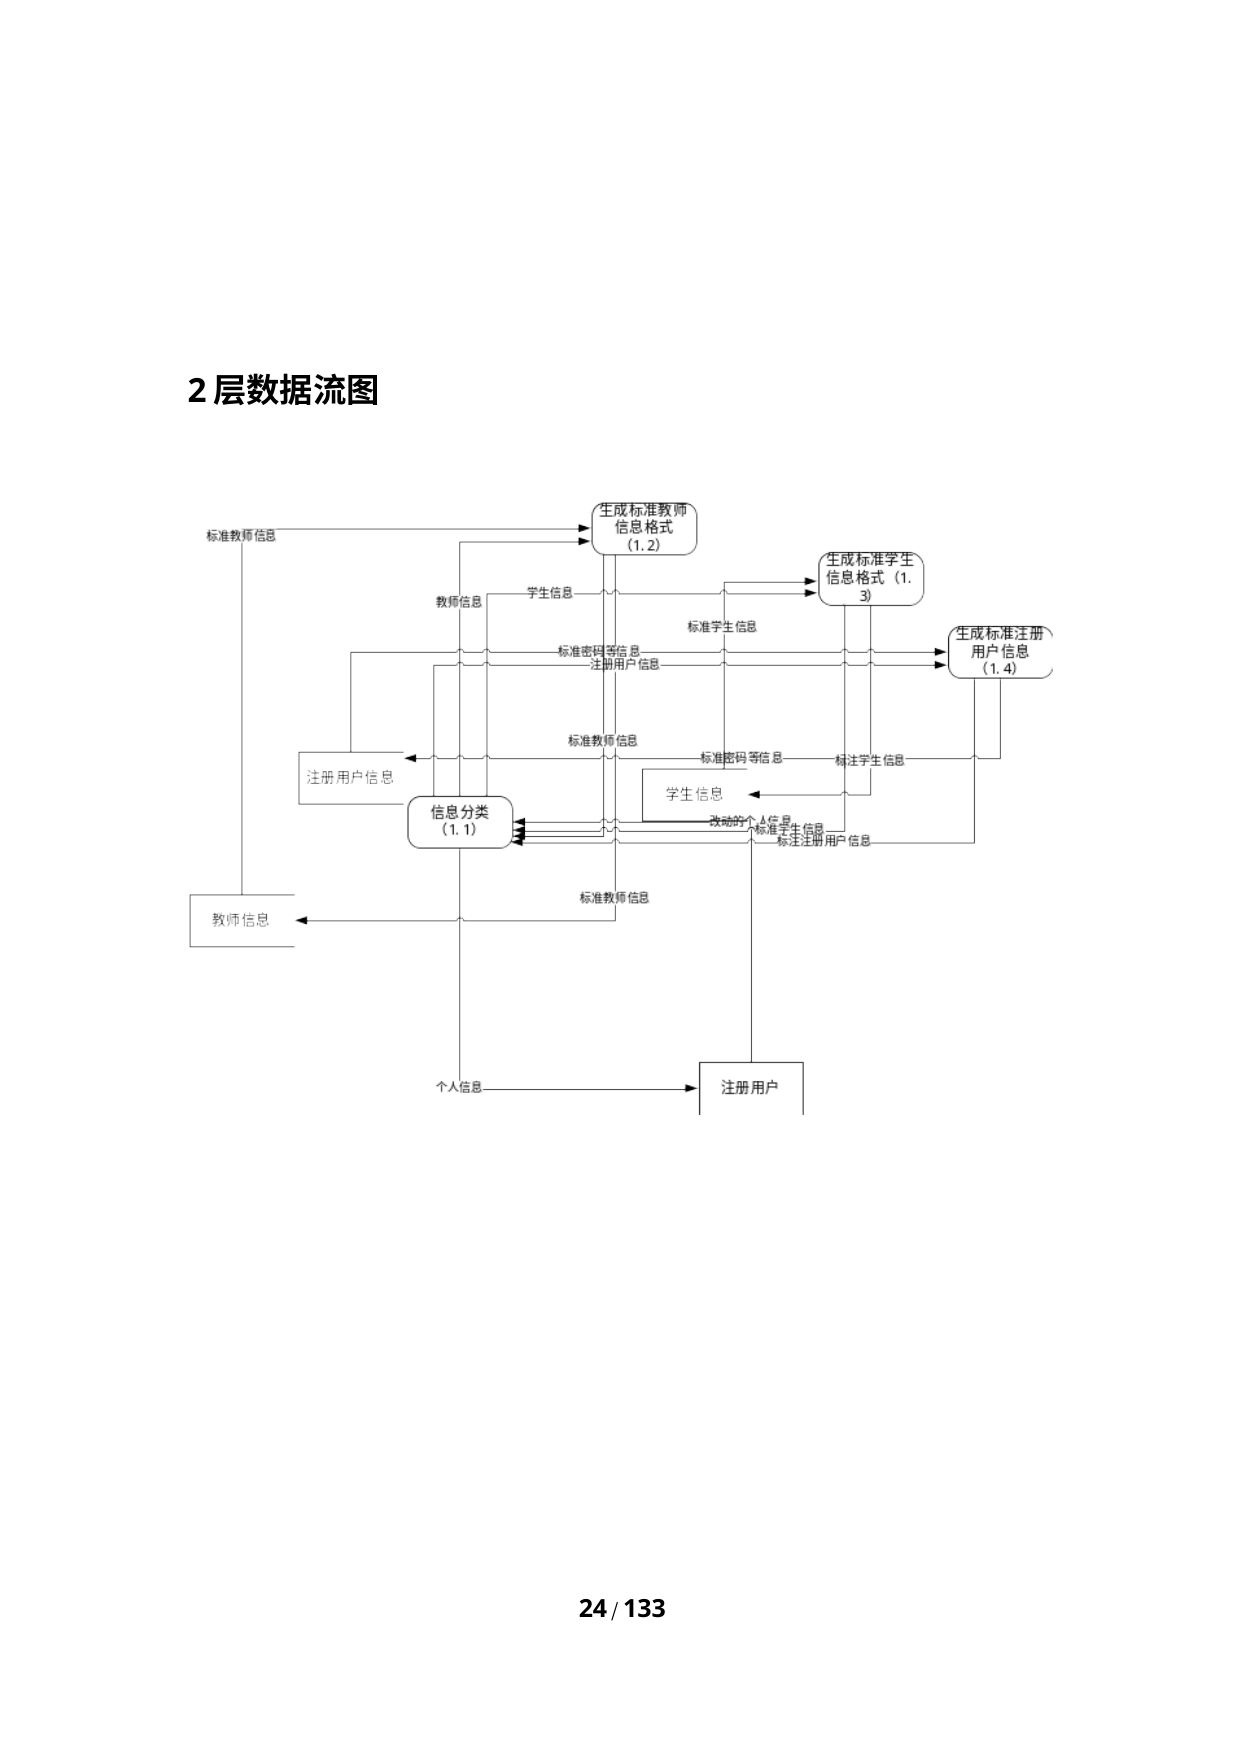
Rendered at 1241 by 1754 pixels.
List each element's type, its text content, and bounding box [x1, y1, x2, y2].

subtitle 2层数据流图 [187, 354, 1053, 422]
